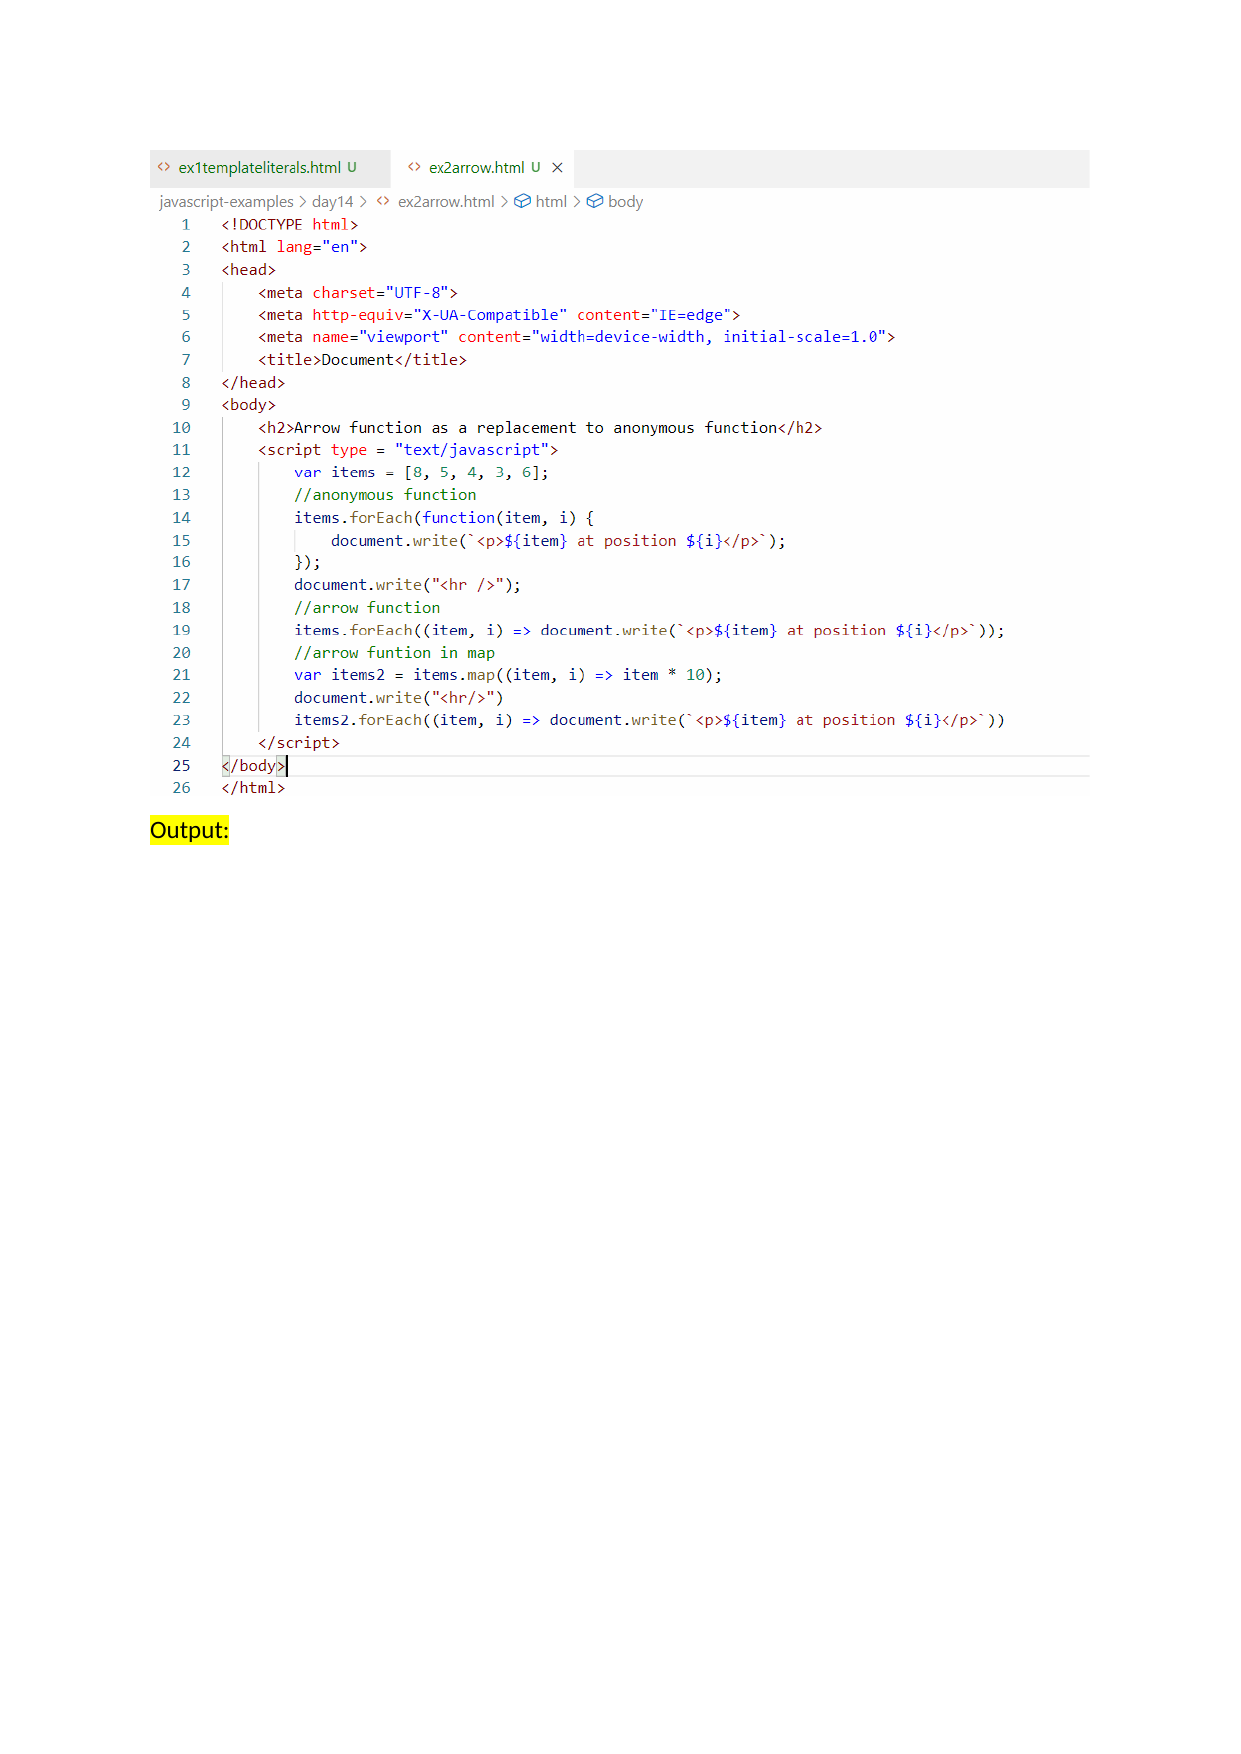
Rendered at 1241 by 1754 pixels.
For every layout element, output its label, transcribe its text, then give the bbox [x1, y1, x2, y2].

text Output: [150, 814, 1090, 845]
picture [150, 150, 1090, 796]
